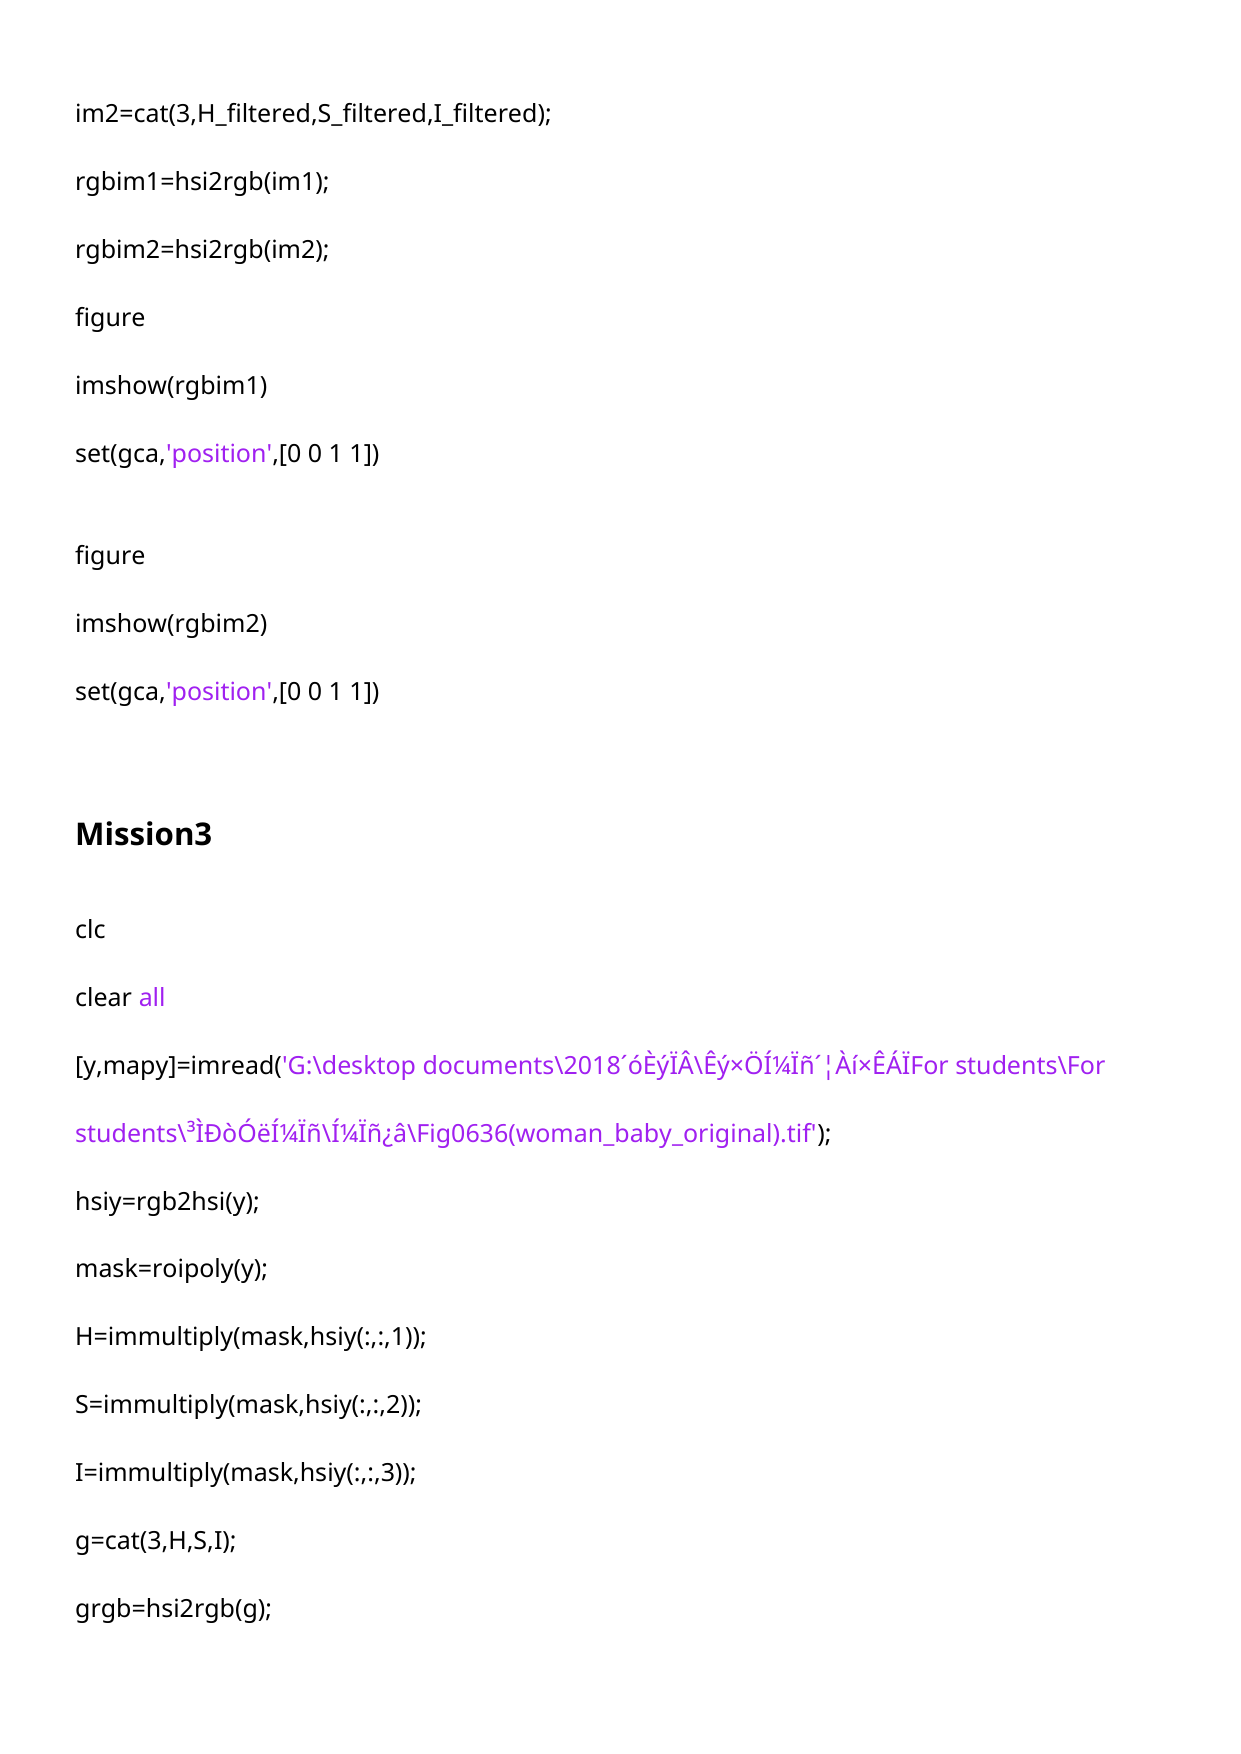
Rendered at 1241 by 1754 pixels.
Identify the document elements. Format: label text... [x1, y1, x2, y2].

text set(gca,'position',[0 0 1 1]) [75, 656, 1165, 724]
text grgb=hsi2rgb(g); [75, 1574, 1165, 1642]
text imshow(rgbim2) [75, 588, 1165, 656]
text clear all [75, 962, 1165, 1030]
text clc [75, 894, 1165, 962]
text rgbim2=hsi2rgb(im2); [75, 215, 1165, 283]
text I=immultiply(mask,hsiy(:,:,3)); [75, 1438, 1165, 1506]
text S=immultiply(mask,hsiy(:,:,2)); [75, 1370, 1165, 1438]
text im2=cat(3,H_filtered,S_filtered,I_filtered); [75, 79, 1165, 147]
text g=cat(3,H,S,I); [75, 1506, 1165, 1574]
text [y,mapy]=imread('G:\desktop documents\2018´óÈýÏÂ\Êý×ÖÍ¼Ïñ´¦Àí×ÊÁÏFor students\For students\³ÌÐòÓëÍ¼Ïñ\Í¼Ïñ¿â\Fig0636(woman_baby_original).tif'); [75, 1030, 1165, 1166]
text figure [75, 520, 1165, 588]
text set(gca,'position',[0 0 1 1]) [75, 418, 1165, 486]
text figure [75, 283, 1165, 351]
subtitle Mission3 [75, 799, 1165, 867]
text hsiy=rgb2hsi(y); [75, 1166, 1165, 1234]
text rgbim1=hsi2rgb(im1); [75, 147, 1165, 215]
text H=immultiply(mask,hsiy(:,:,1)); [75, 1302, 1165, 1370]
text imshow(rgbim1) [75, 351, 1165, 418]
text mask=roipoly(y); [75, 1234, 1165, 1302]
